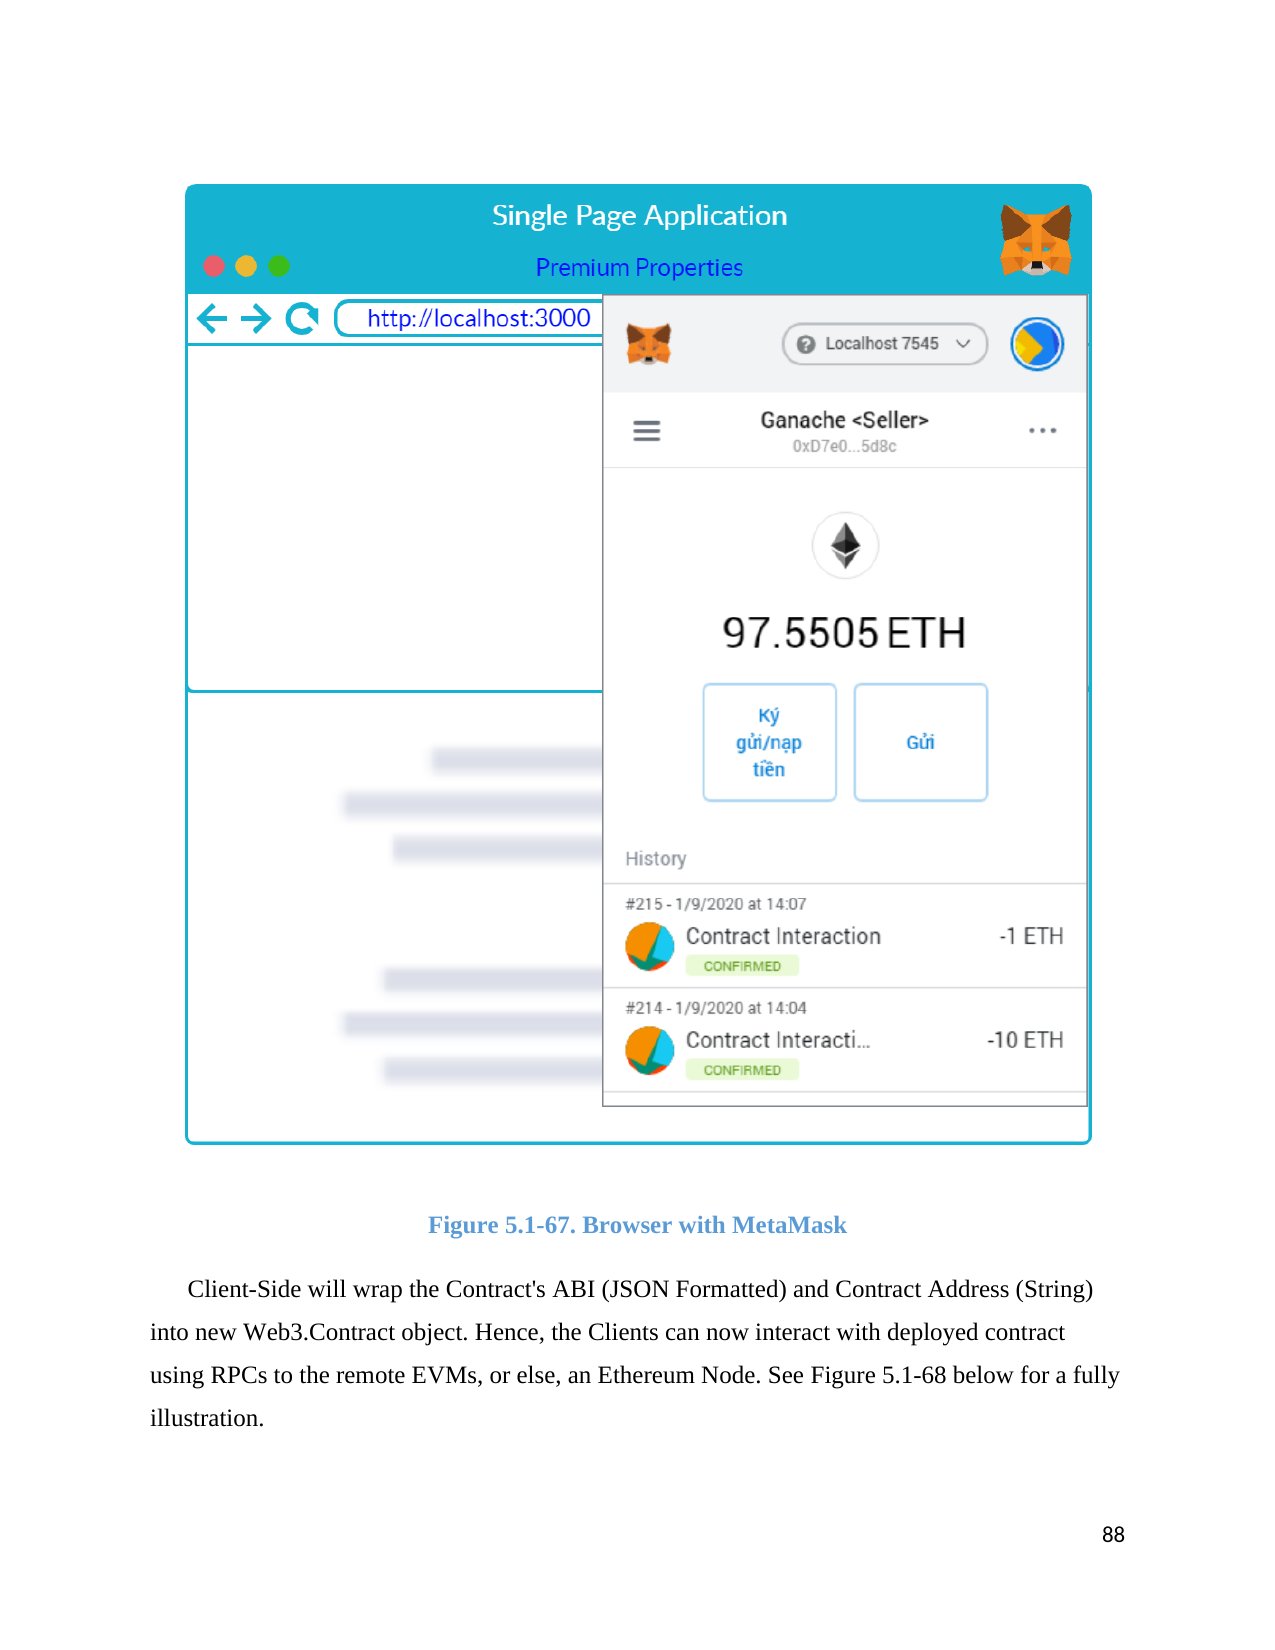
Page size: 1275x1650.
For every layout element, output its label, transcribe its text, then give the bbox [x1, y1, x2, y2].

picture [150, 150, 1125, 1179]
